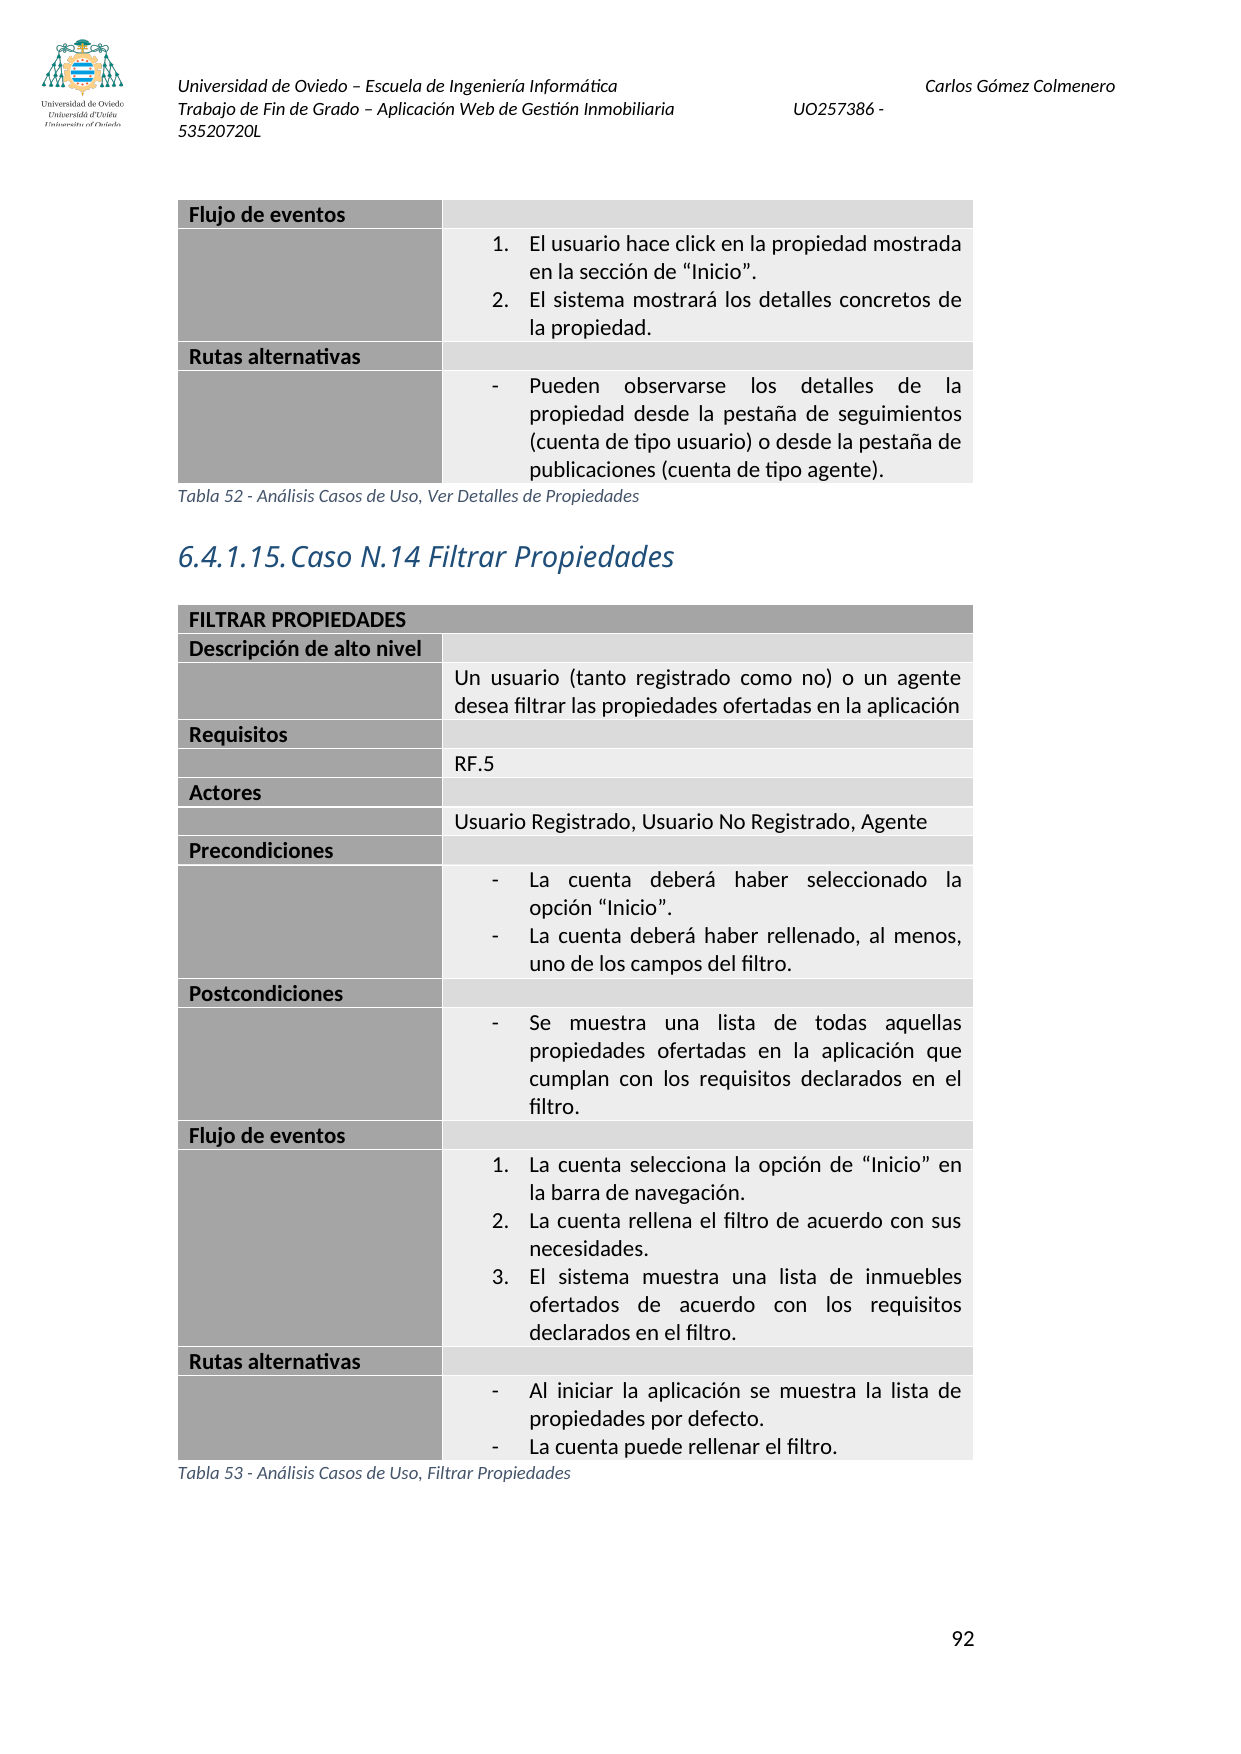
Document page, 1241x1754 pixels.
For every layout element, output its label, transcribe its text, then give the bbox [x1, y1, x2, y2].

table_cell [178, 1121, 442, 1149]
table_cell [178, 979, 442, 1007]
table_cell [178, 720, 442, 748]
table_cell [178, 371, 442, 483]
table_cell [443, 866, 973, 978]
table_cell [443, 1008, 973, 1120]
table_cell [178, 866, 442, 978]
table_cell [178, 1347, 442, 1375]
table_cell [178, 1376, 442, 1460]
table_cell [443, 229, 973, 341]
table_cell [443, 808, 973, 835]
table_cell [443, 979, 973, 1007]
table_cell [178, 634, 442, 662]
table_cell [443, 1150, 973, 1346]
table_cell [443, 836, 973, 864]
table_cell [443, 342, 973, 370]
subtitle Caso N.14 Filtrar Propiedades [177, 536, 974, 576]
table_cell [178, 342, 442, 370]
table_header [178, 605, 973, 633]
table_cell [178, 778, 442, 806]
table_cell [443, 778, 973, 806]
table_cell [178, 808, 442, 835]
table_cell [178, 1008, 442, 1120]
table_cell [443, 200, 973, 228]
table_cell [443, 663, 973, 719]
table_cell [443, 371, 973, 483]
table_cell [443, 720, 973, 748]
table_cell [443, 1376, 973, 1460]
text Tabla 52 - Análisis Casos de Uso, Ver Detalles de Propiedades [177, 484, 974, 507]
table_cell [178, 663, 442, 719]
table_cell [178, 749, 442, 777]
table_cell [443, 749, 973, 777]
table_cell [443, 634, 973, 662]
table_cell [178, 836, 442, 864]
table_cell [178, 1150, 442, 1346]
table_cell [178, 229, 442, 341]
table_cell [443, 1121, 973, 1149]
text Tabla 53 - Análisis Casos de Uso, Filtrar Propiedades [177, 1461, 974, 1484]
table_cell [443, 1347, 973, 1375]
picture [36, 38, 124, 126]
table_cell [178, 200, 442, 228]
